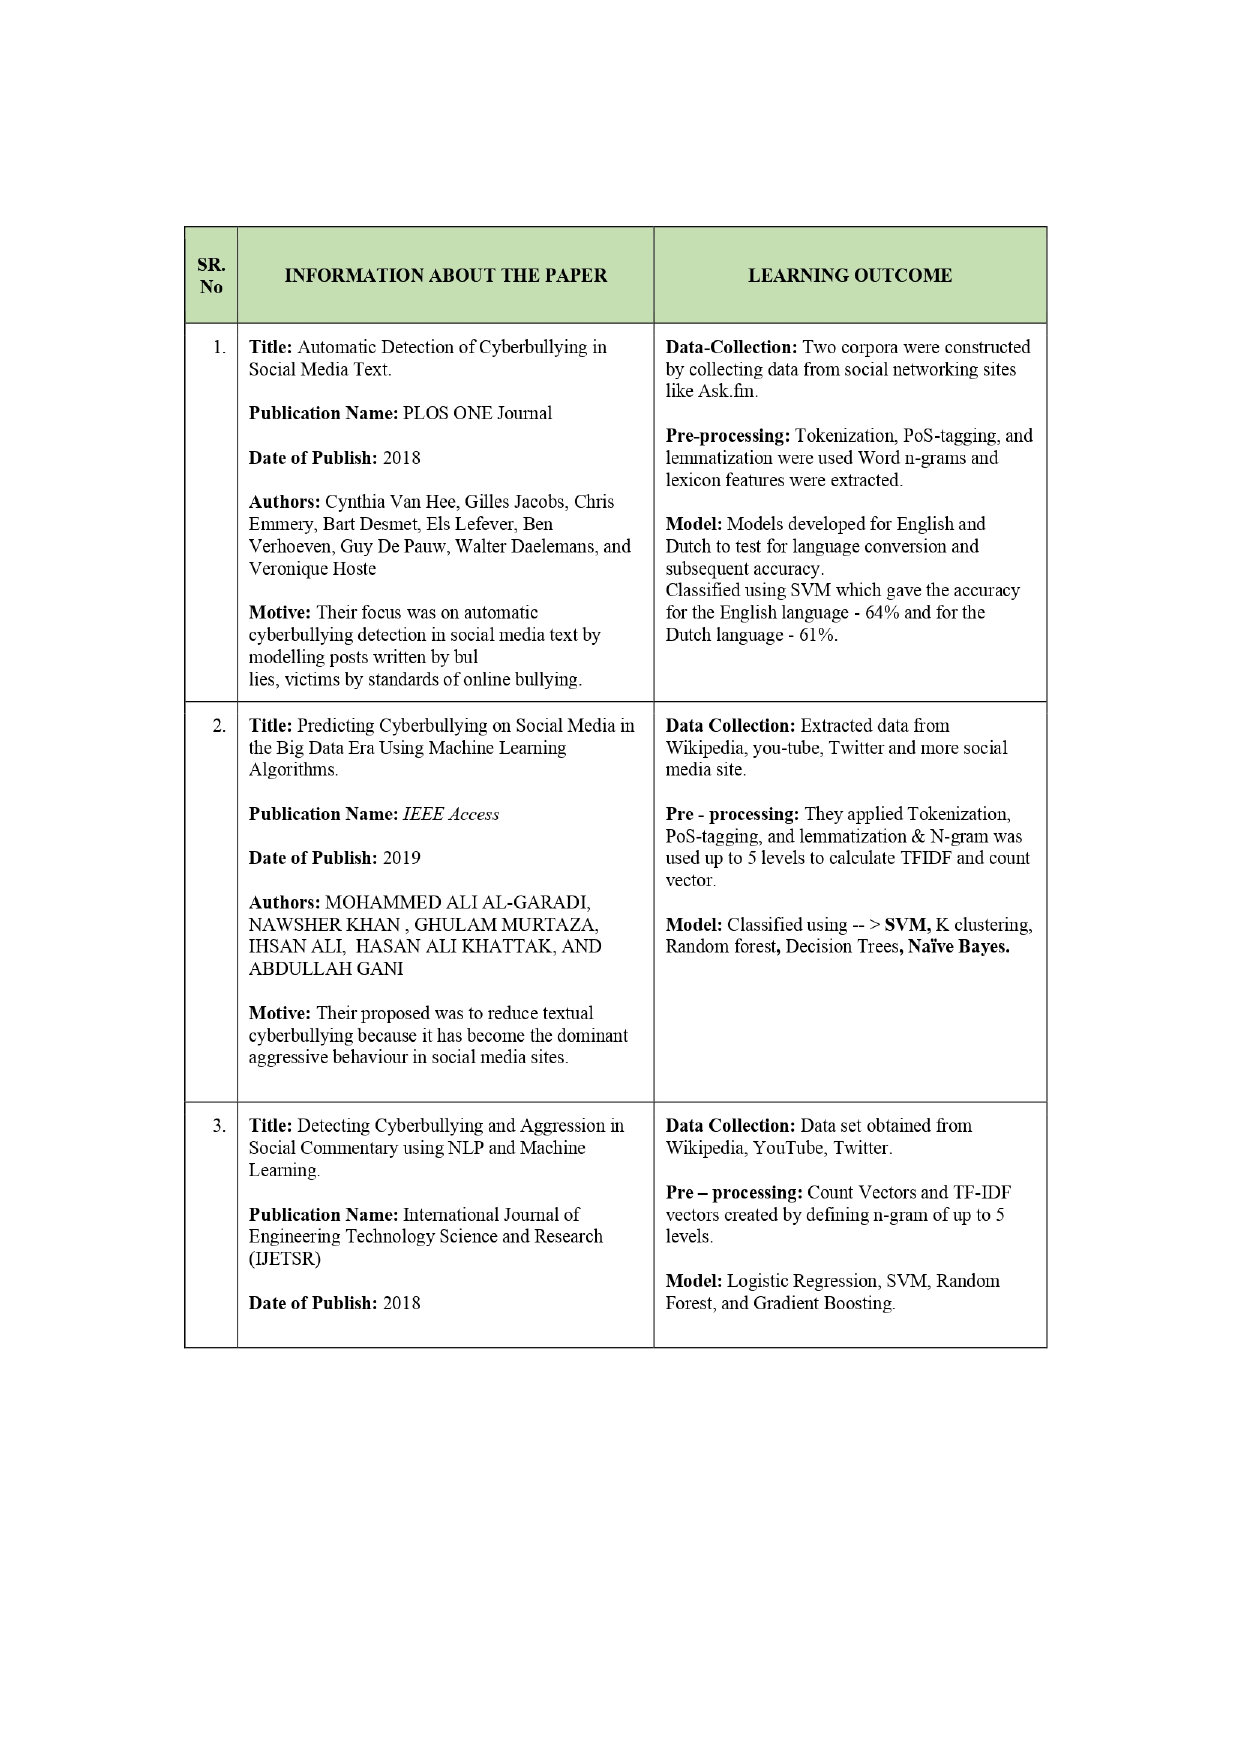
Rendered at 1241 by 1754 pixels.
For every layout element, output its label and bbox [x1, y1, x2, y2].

picture [150, 150, 1081, 1499]
